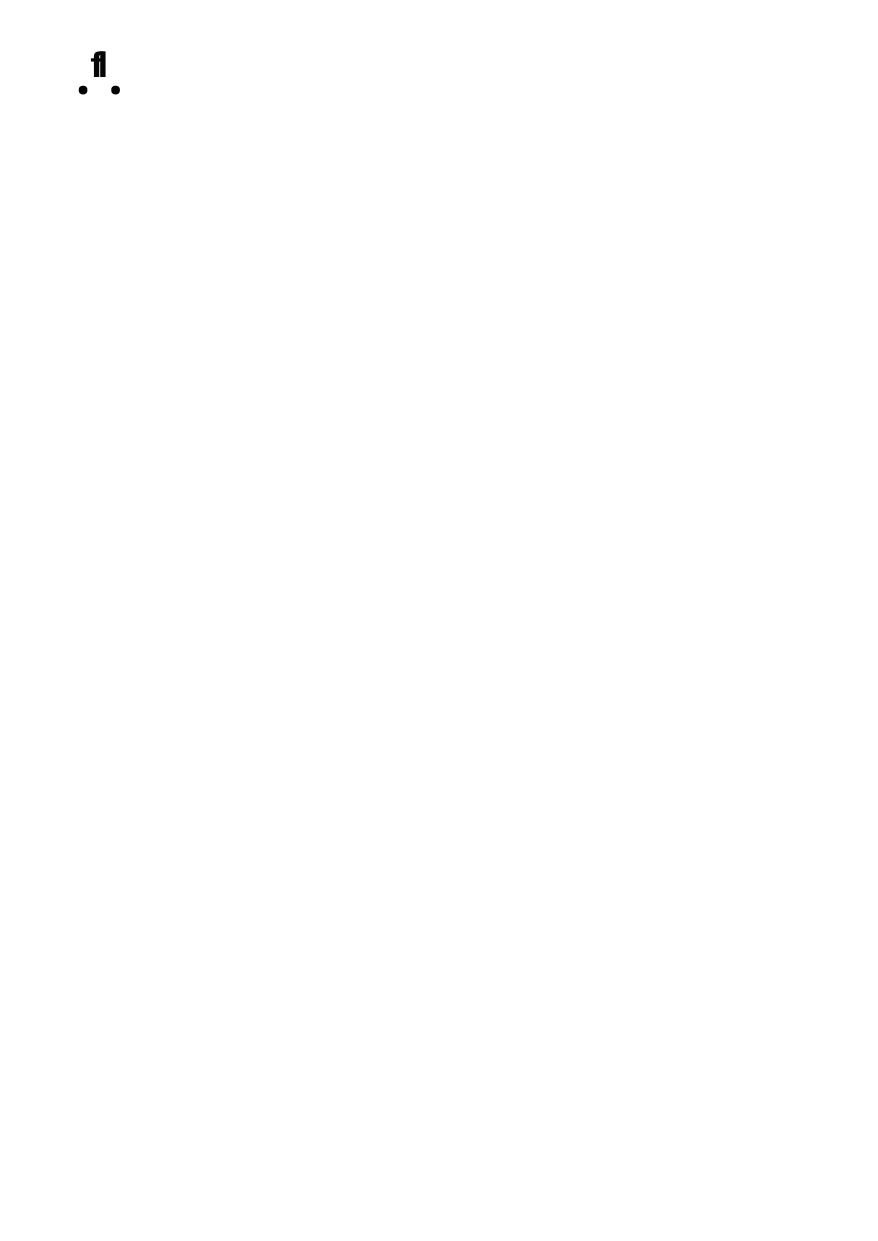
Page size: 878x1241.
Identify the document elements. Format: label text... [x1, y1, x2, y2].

text •fl• [76, 63, 818, 114]
